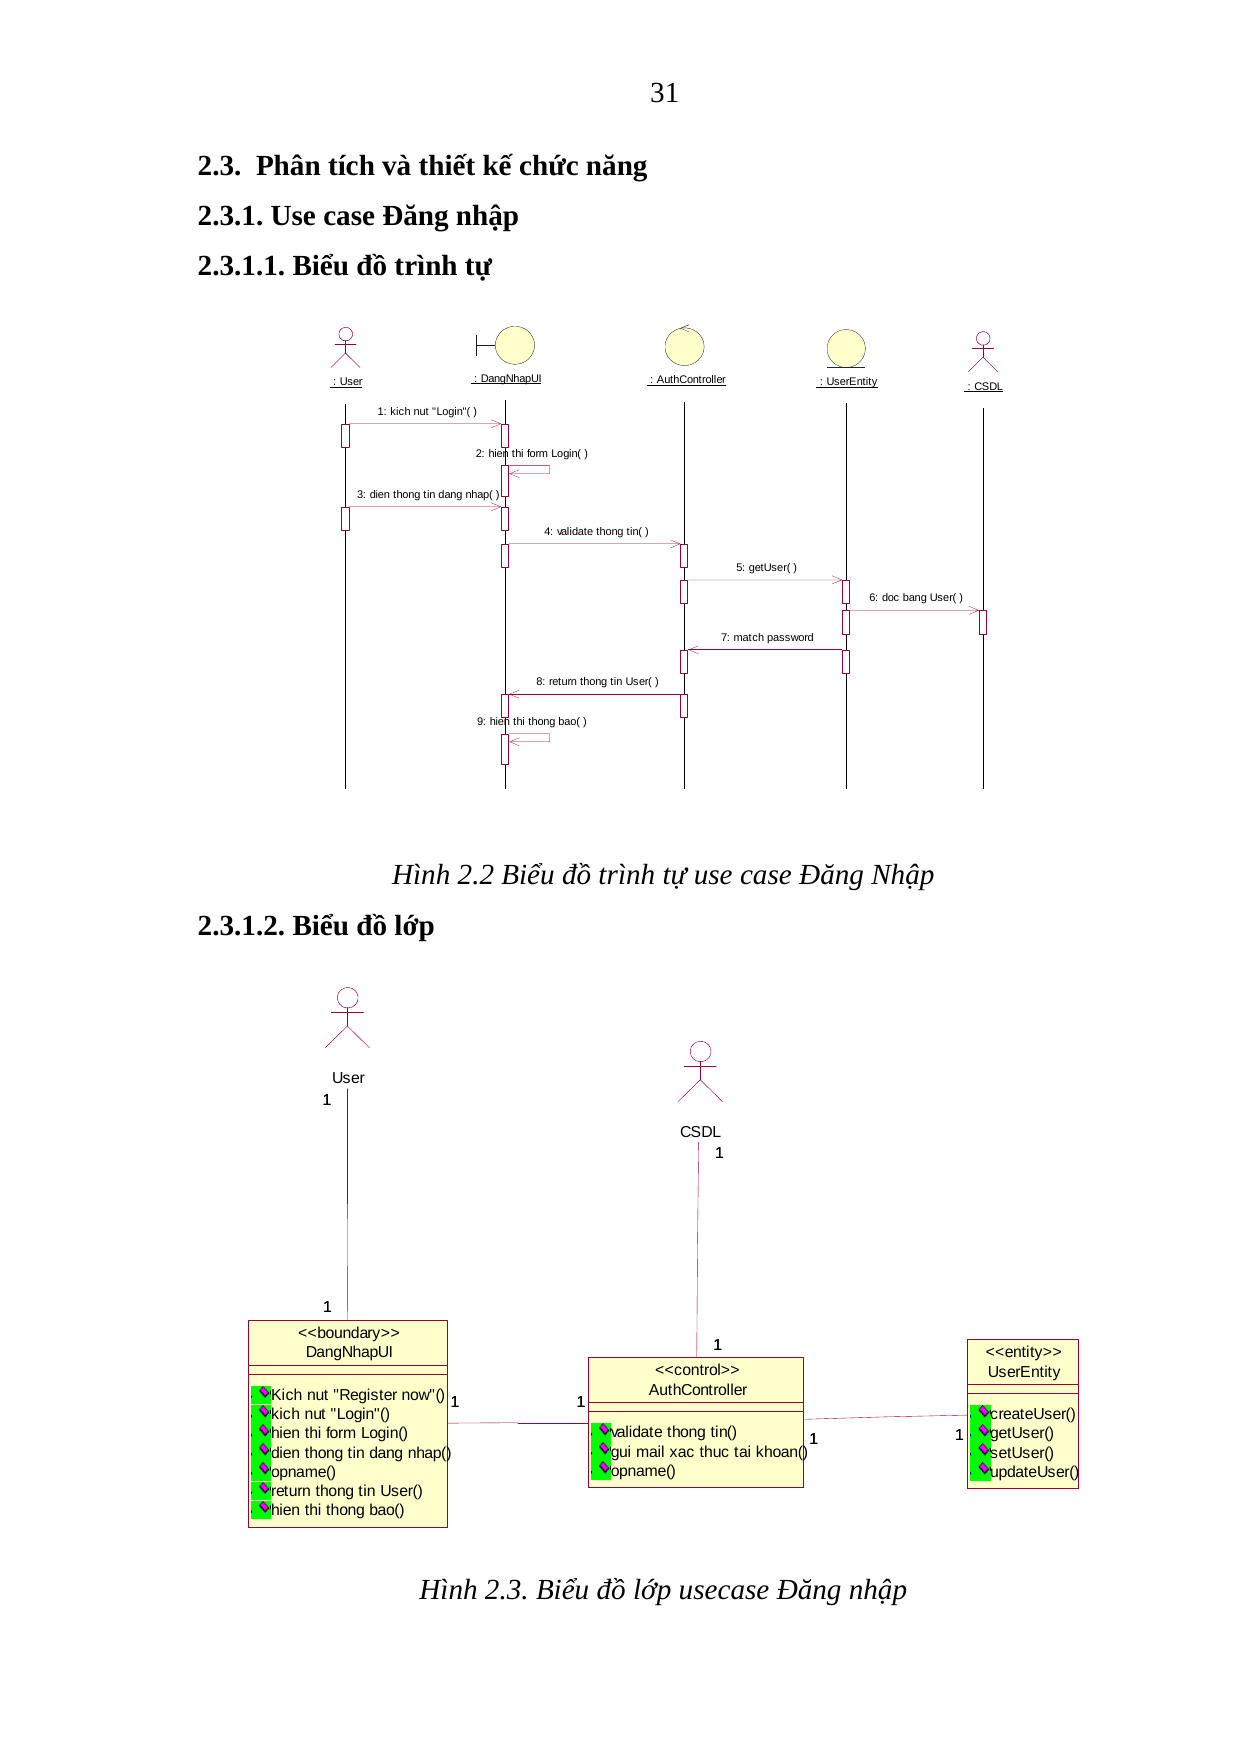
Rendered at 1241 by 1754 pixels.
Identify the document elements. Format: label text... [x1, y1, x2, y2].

subtitle 2.3.1. Use case Đăng nhập [197, 198, 1122, 232]
subtitle 2.3. Phân tích và thiết kế chức năng [197, 148, 1122, 181]
text Hình 2.2 Biểu đồ trình tự use case Đăng Nhập [207, 857, 1122, 891]
subtitle 2.3.1.2. Biểu đồ lớp [197, 908, 1122, 941]
text Hình 2.3. Biểu đồ lớp usecase Đăng nhập [207, 1572, 1122, 1605]
subtitle 2.3.1.1. Biểu đồ trình tự [197, 248, 1122, 282]
